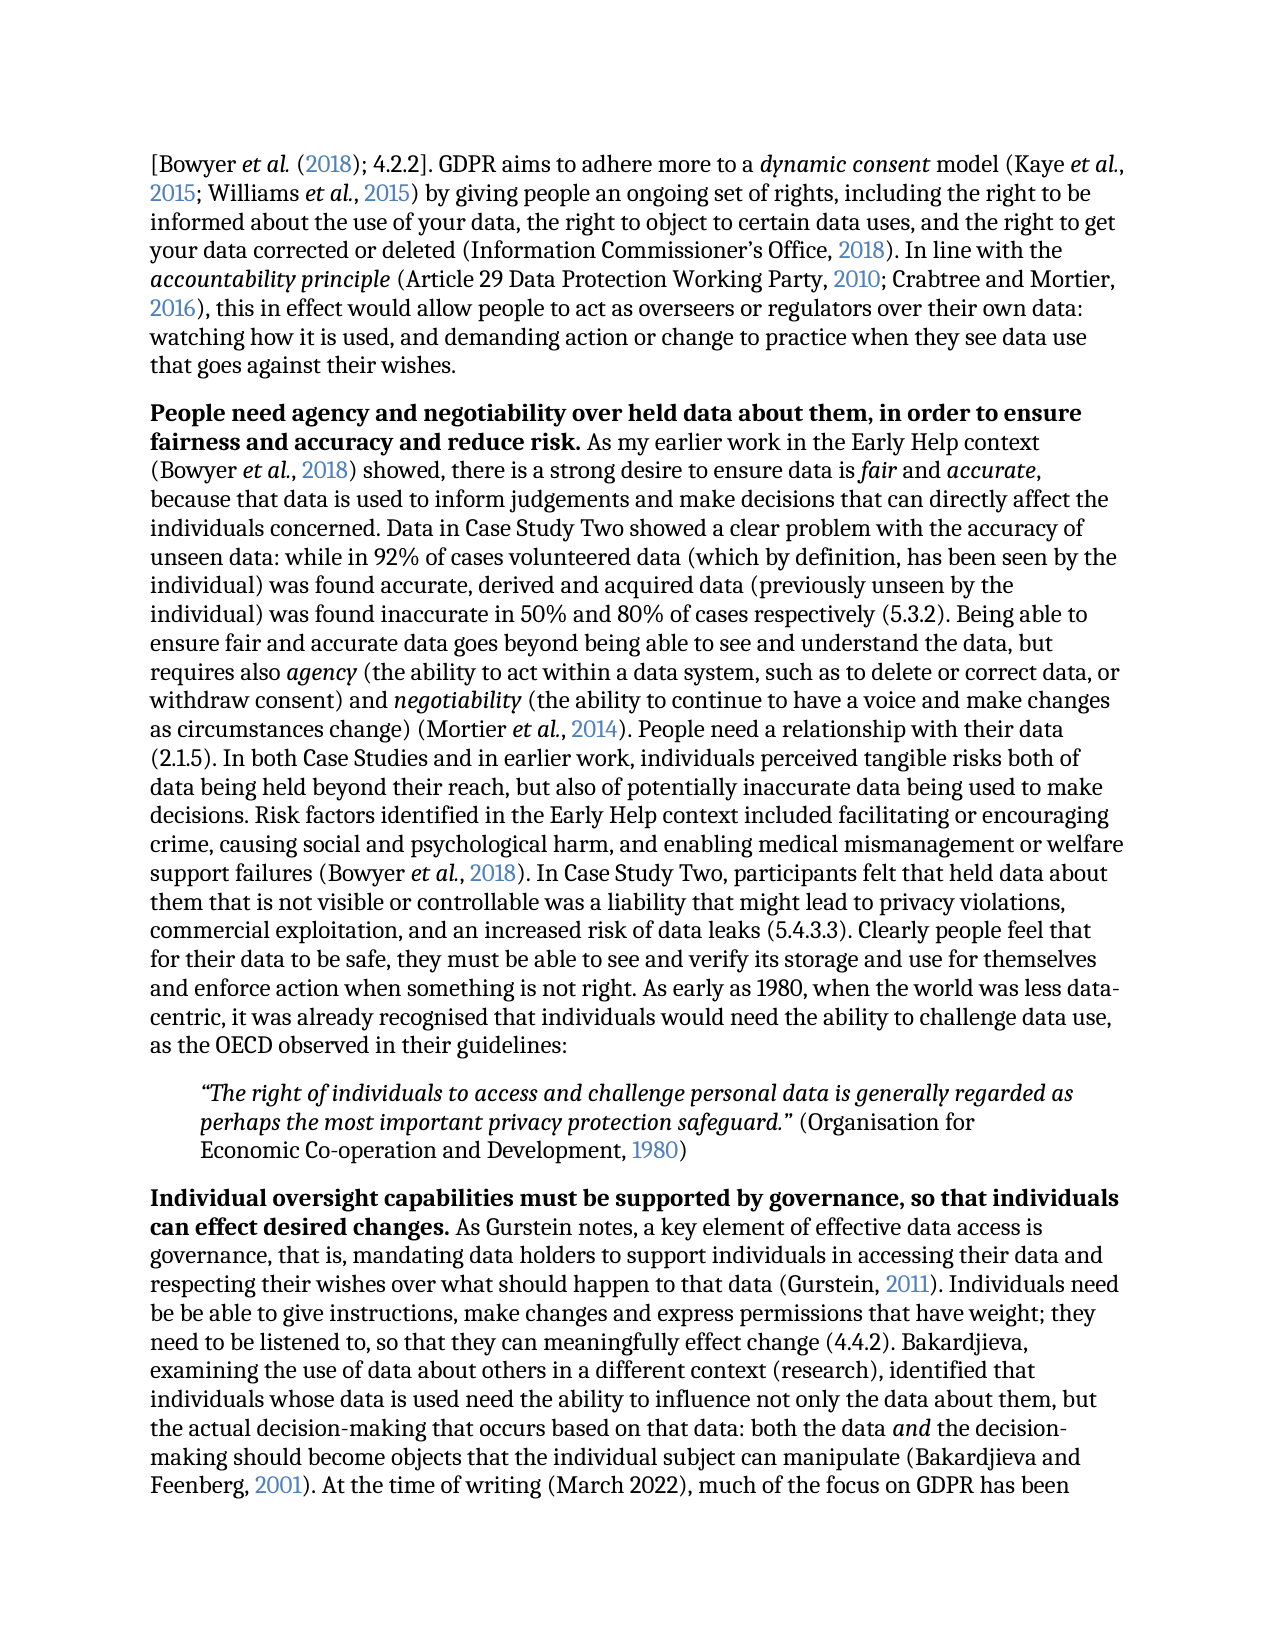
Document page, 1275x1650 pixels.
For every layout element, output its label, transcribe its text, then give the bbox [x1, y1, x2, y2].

text People need agency and negotiability over held data about them, in order to ensure fairness and accuracy and reduce risk. As my earlier work in the Early Help context (Bowyer et al., 2018) showed, there is a strong desire to ensure data is fair and accurate, because that data is used to inform judgements and make decisions that can directly affect the individuals concerned. Data in Case Study Two showed a clear problem with the accuracy of unseen data: while in 92% of cases volunteered data (which by definition, has been seen by the individual) was found accurate, derived and acquired data (previously unseen by the individual) was found inaccurate in 50% and 80% of cases respectively (5.3.2). Being able to ensure fair and accurate data goes beyond being able to see and understand the data, but requires also agency (the ability to act within a data system, such as to delete or correct data, or withdraw consent) and negotiability (the ability to continue to have a voice and make changes as circumstances change) (Mortier et al., 2014). People need a relationship with their data (2.1.5). In both Case Studies and in earlier work, individuals perceived tangible risks both of data being held beyond their reach, but also of potentially inaccurate data being used to make decisions. Risk factors identified in the Early Help context included facilitating or encouraging crime, causing social and psychological harm, and enabling medical mismanagement or welfare support failures (Bowyer et al., 2018). In Case Study Two, participants felt that held data about them that is not visible or controllable was a liability that might lead to privacy violations, commercial exploitation, and an increased risk of data leaks (5.4.3.3). Clearly people feel that for their data to be safe, they must be able to see and verify its storage and use for themselves and enforce action when something is not right. As early as 1980, when the world was less data-centric, it was already recognised that individuals would need the ability to challenge data use, as the OECD observed in their guidelines: [150, 399, 1125, 1060]
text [150, 1184, 1125, 1500]
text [150, 150, 1125, 380]
text “The right of individuals to access and challenge personal data is generally regarded as perhaps the most important privacy protection safeguard.” (Organisation for Economic Co-operation and Development, 1980) [200, 1079, 1075, 1165]
